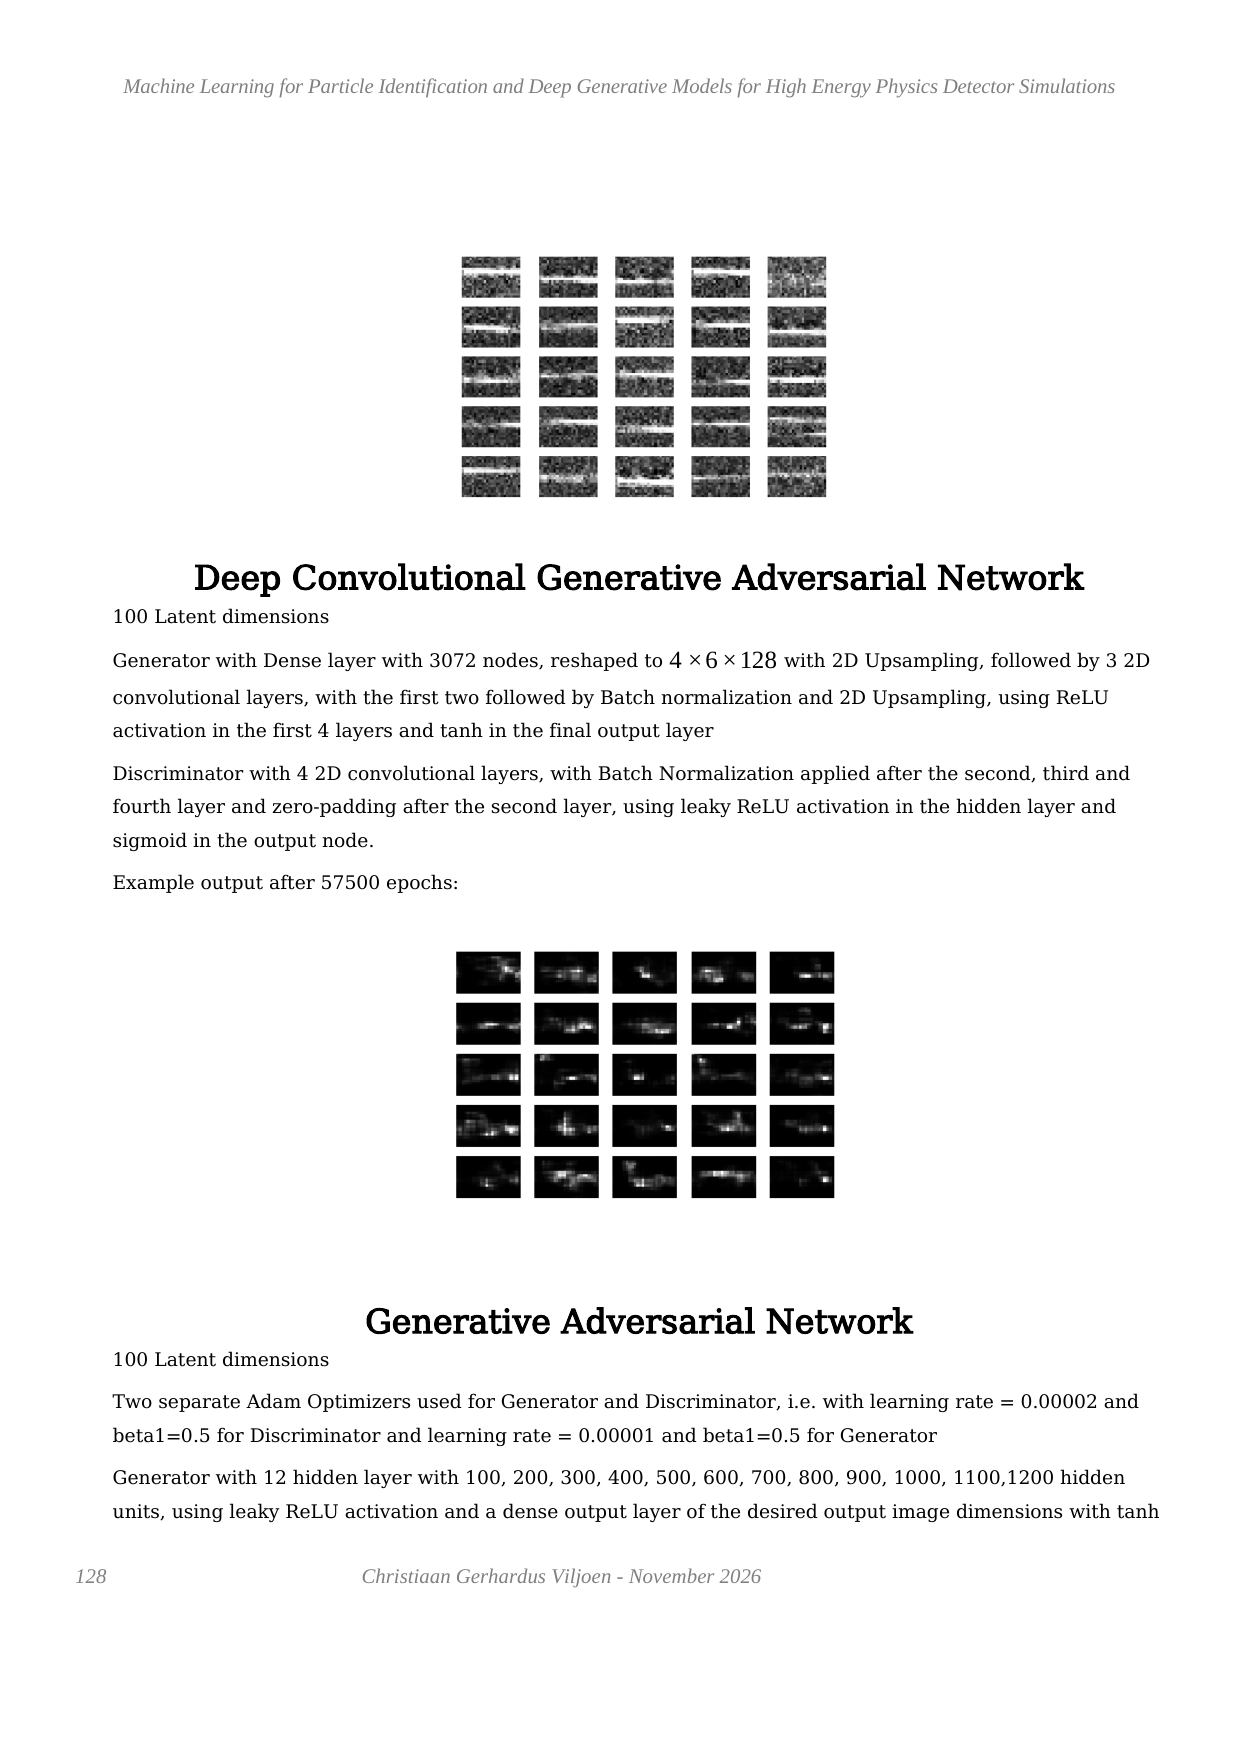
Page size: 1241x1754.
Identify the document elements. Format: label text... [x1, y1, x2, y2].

picture [394, 912, 883, 1239]
text Example output after 57500 epochs: [112, 871, 1165, 893]
text 100 Latent dimensions [112, 604, 1165, 627]
text Deep Convolutional Generative Adversarial Network [112, 556, 1165, 596]
text Generator with Dense layer with 3072 nodes, reshaped to with 2D Upsampling, followed by 3 2D convolutional layers, with the first two followed by Batch normalization and 2D Upsampling, using ReLU activation in the first 4 layers and tanh in the final output layer [112, 647, 1165, 742]
text 100 Latent dimensions [112, 1348, 1165, 1371]
text Two separate Adam Optimizers used for Generator and Discriminator, i.e. with learning rate = 0.00002 and beta1=0.5 for Discriminator and learning rate = 0.00001 and beta1=0.5 for Generator [112, 1390, 1165, 1447]
text Generative Adversarial Network [112, 1300, 1165, 1340]
picture [400, 219, 877, 537]
text Discriminator with 4 2D convolutional layers, with Batch Normalization applied after the second, third and fourth layer and zero-padding after the second layer, using leaky ReLU activation in the hidden layer and sigmoid in the output node. [112, 761, 1165, 851]
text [112, 1466, 1165, 1522]
